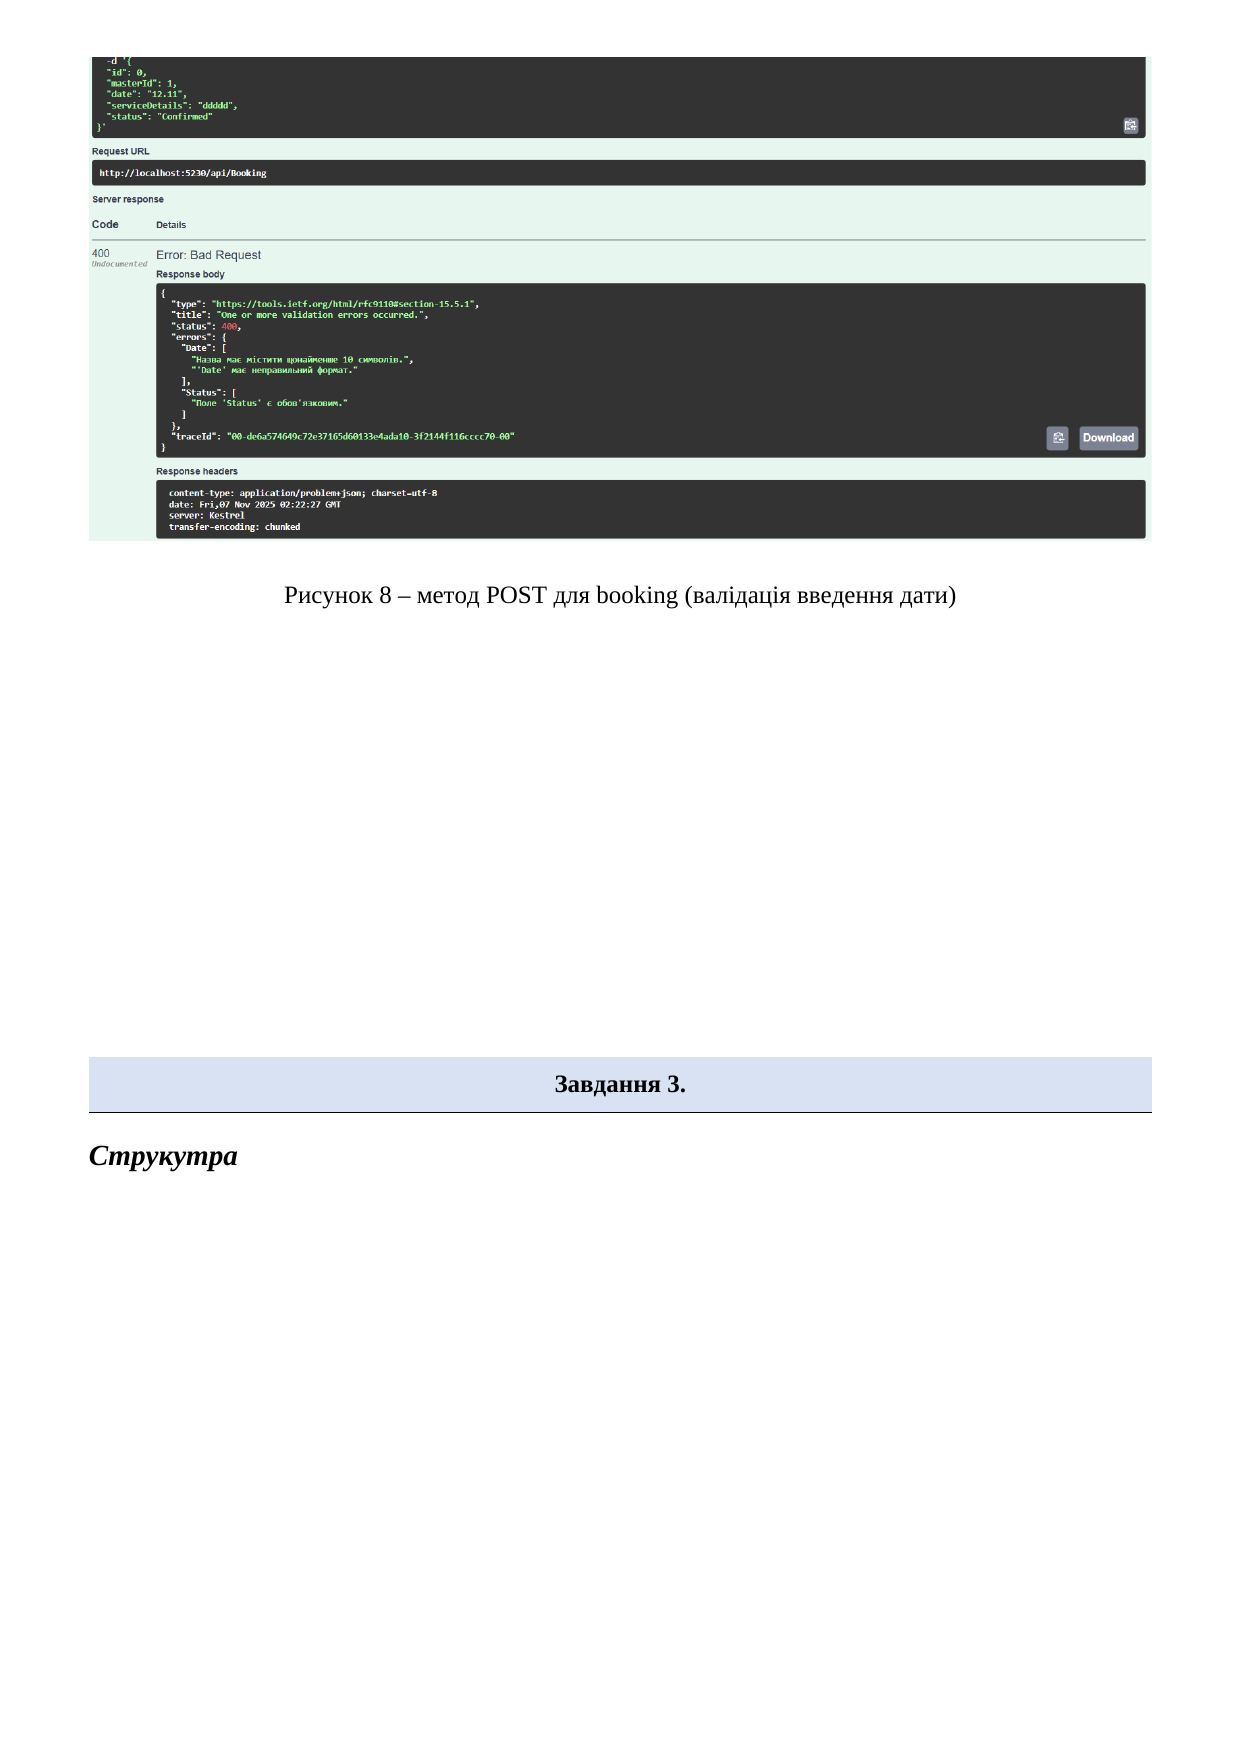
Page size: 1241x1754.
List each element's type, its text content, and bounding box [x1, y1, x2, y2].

text Струкутра [89, 1138, 1152, 1172]
text Рисунок 8 – метод POST для booking (валідація введення дати) [89, 580, 1152, 608]
picture [88, 57, 1152, 541]
text Завдання 3. [89, 1069, 1152, 1098]
